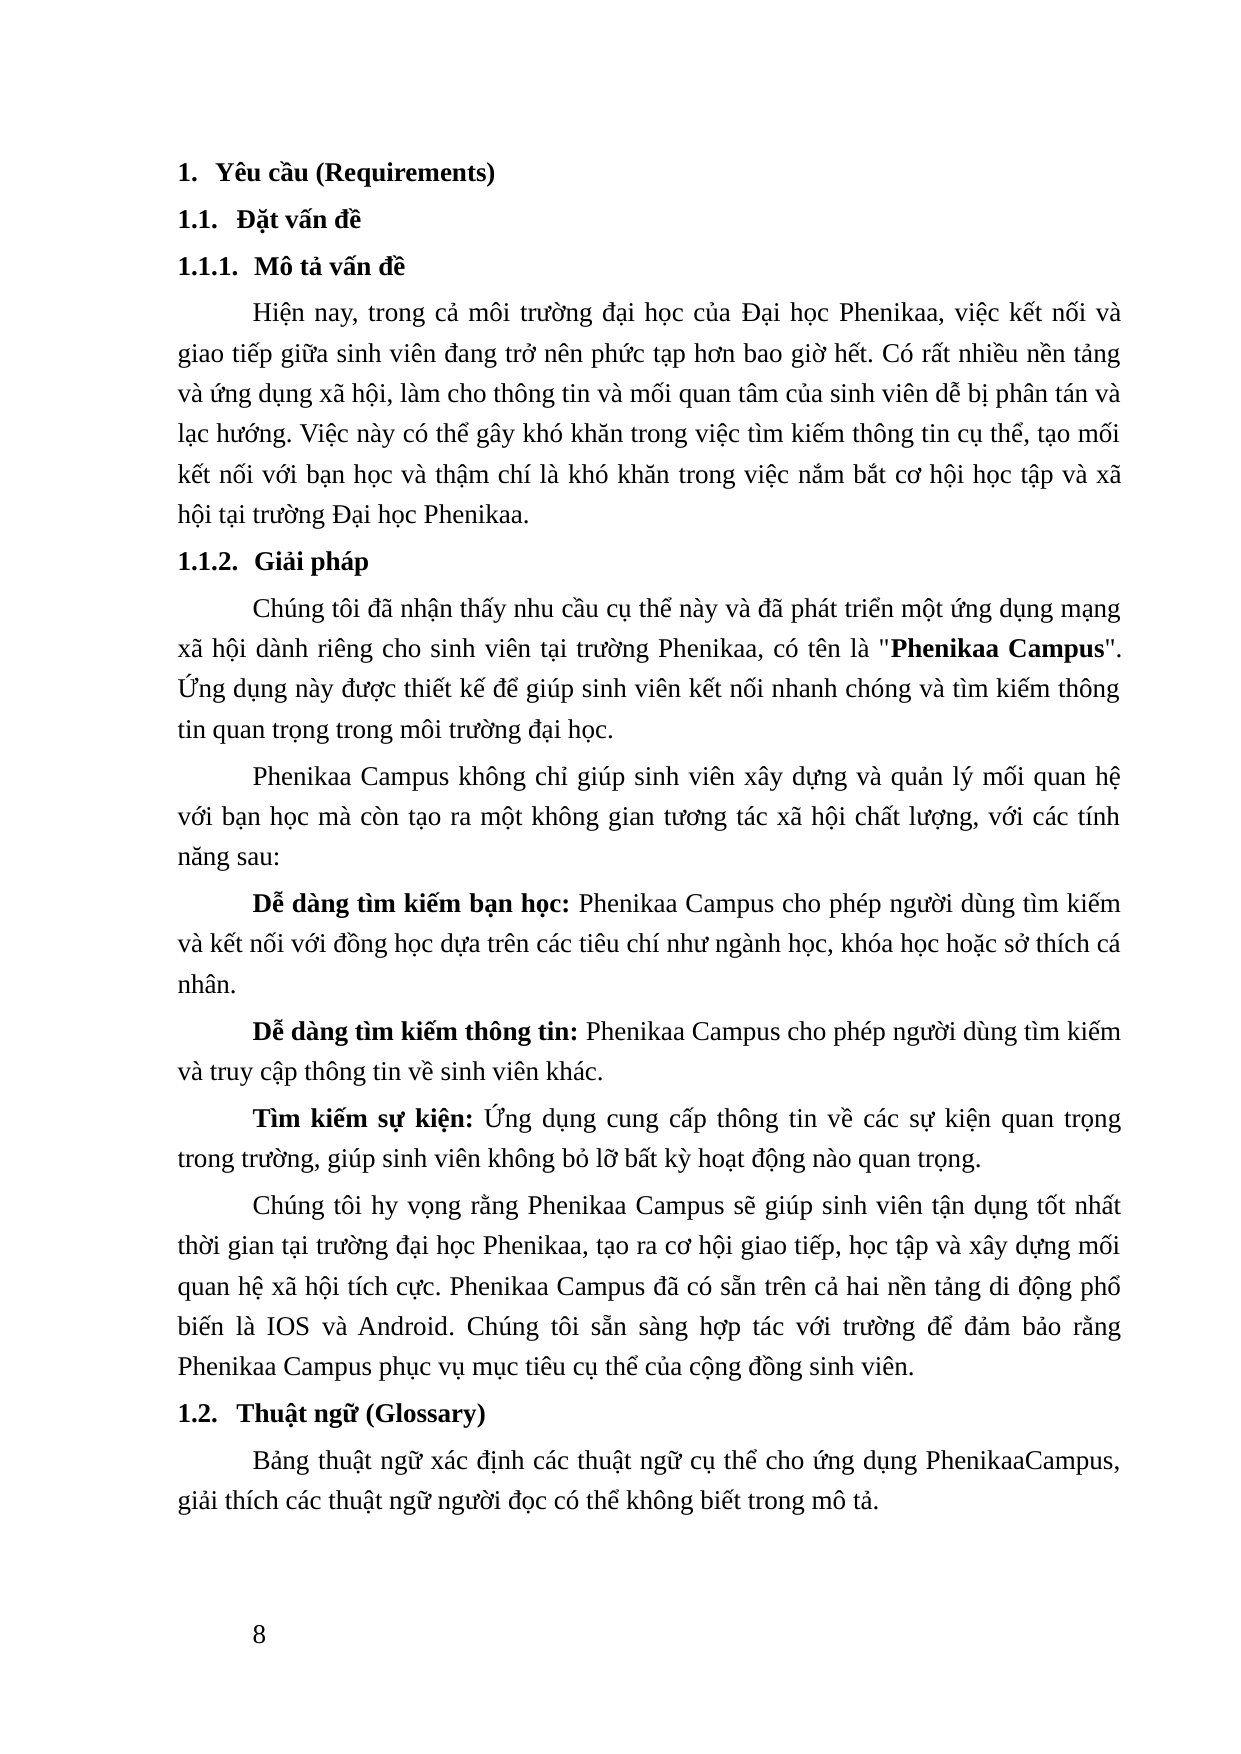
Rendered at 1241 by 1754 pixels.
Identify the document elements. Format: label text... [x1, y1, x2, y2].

subtitle Yêu cầu (Requirements) [177, 156, 1122, 187]
text Bảng thuật ngữ xác định các thuật ngữ cụ thể cho ứng dụng PhenikaaCampus, giải thích các thuật ngữ người đọc có thể không biết trong mô tả. [177, 1444, 1122, 1515]
subtitle Giải pháp [177, 545, 1122, 576]
text Hiện nay, trong cả môi trường đại học của Đại học Phenikaa, việc kết nối và giao tiếp giữa sinh viên đang trở nên phức tạp hơn bao giờ hết. Có rất nhiều nền tảng và ứng dụng xã hội, làm cho thông tin và mối quan tâm của sinh viên dễ bị phân tán và lạc hướng. Việc này có thể gây khó khăn trong việc tìm kiếm thông tin cụ thể, tạo mối kết nối với bạn học và thậm chí là khó khăn trong việc nắm bắt cơ hội học tập và xã hội tại trường Đại học Phenikaa. [177, 296, 1122, 529]
text Dễ dàng tìm kiếm thông tin: Phenikaa Campus cho phép người dùng tìm kiếm và truy cập thông tin về sinh viên khác. [177, 1014, 1122, 1086]
subtitle Thuật ngữ (Glossary) [177, 1397, 1122, 1428]
text Dễ dàng tìm kiếm bạn học: Phenikaa Campus cho phép người dùng tìm kiếm và kết nối với đồng học dựa trên các tiêu chí như ngành học, khóa học hoặc sở thích cá nhân. [177, 887, 1122, 999]
subtitle Đặt vấn đề [177, 203, 1122, 234]
text Tìm kiếm sự kiện: Ứng dụng cung cấp thông tin về các sự kiện quan trọng trong trường, giúp sinh viên không bỏ lỡ bất kỳ hoạt động nào quan trọng. [177, 1102, 1122, 1173]
subtitle Mô tả vấn đề [177, 249, 1122, 281]
text Chúng tôi đã nhận thấy nhu cầu cụ thể này và đã phát triển một ứng dụng mạng xã hội dành riêng cho sinh viên tại trường Phenikaa, có tên là "Phenikaa Campus". Ứng dụng này được thiết kế để giúp sinh viên kết nối nhanh chóng và tìm kiếm thông tin quan trọng trong môi trường đại học. [177, 592, 1122, 744]
text Phenikaa Campus không chỉ giúp sinh viên xây dựng và quản lý mối quan hệ với bạn học mà còn tạo ra một không gian tương tác xã hội chất lượng, với các tính năng sau: [177, 759, 1122, 872]
text Chúng tôi hy vọng rằng Phenikaa Campus sẽ giúp sinh viên tận dụng tốt nhất thời gian tại trường đại học Phenikaa, tạo ra cơ hội giao tiếp, học tập và xây dựng mối quan hệ xã hội tích cực. Phenikaa Campus đã có sẵn trên cả hai nền tảng di động phổ biến là IOS và Android. Chúng tôi sẵn sàng hợp tác với trường để đảm bảo rằng Phenikaa Campus phục vụ mục tiêu cụ thể của cộng đồng sinh viên. [177, 1189, 1122, 1382]
